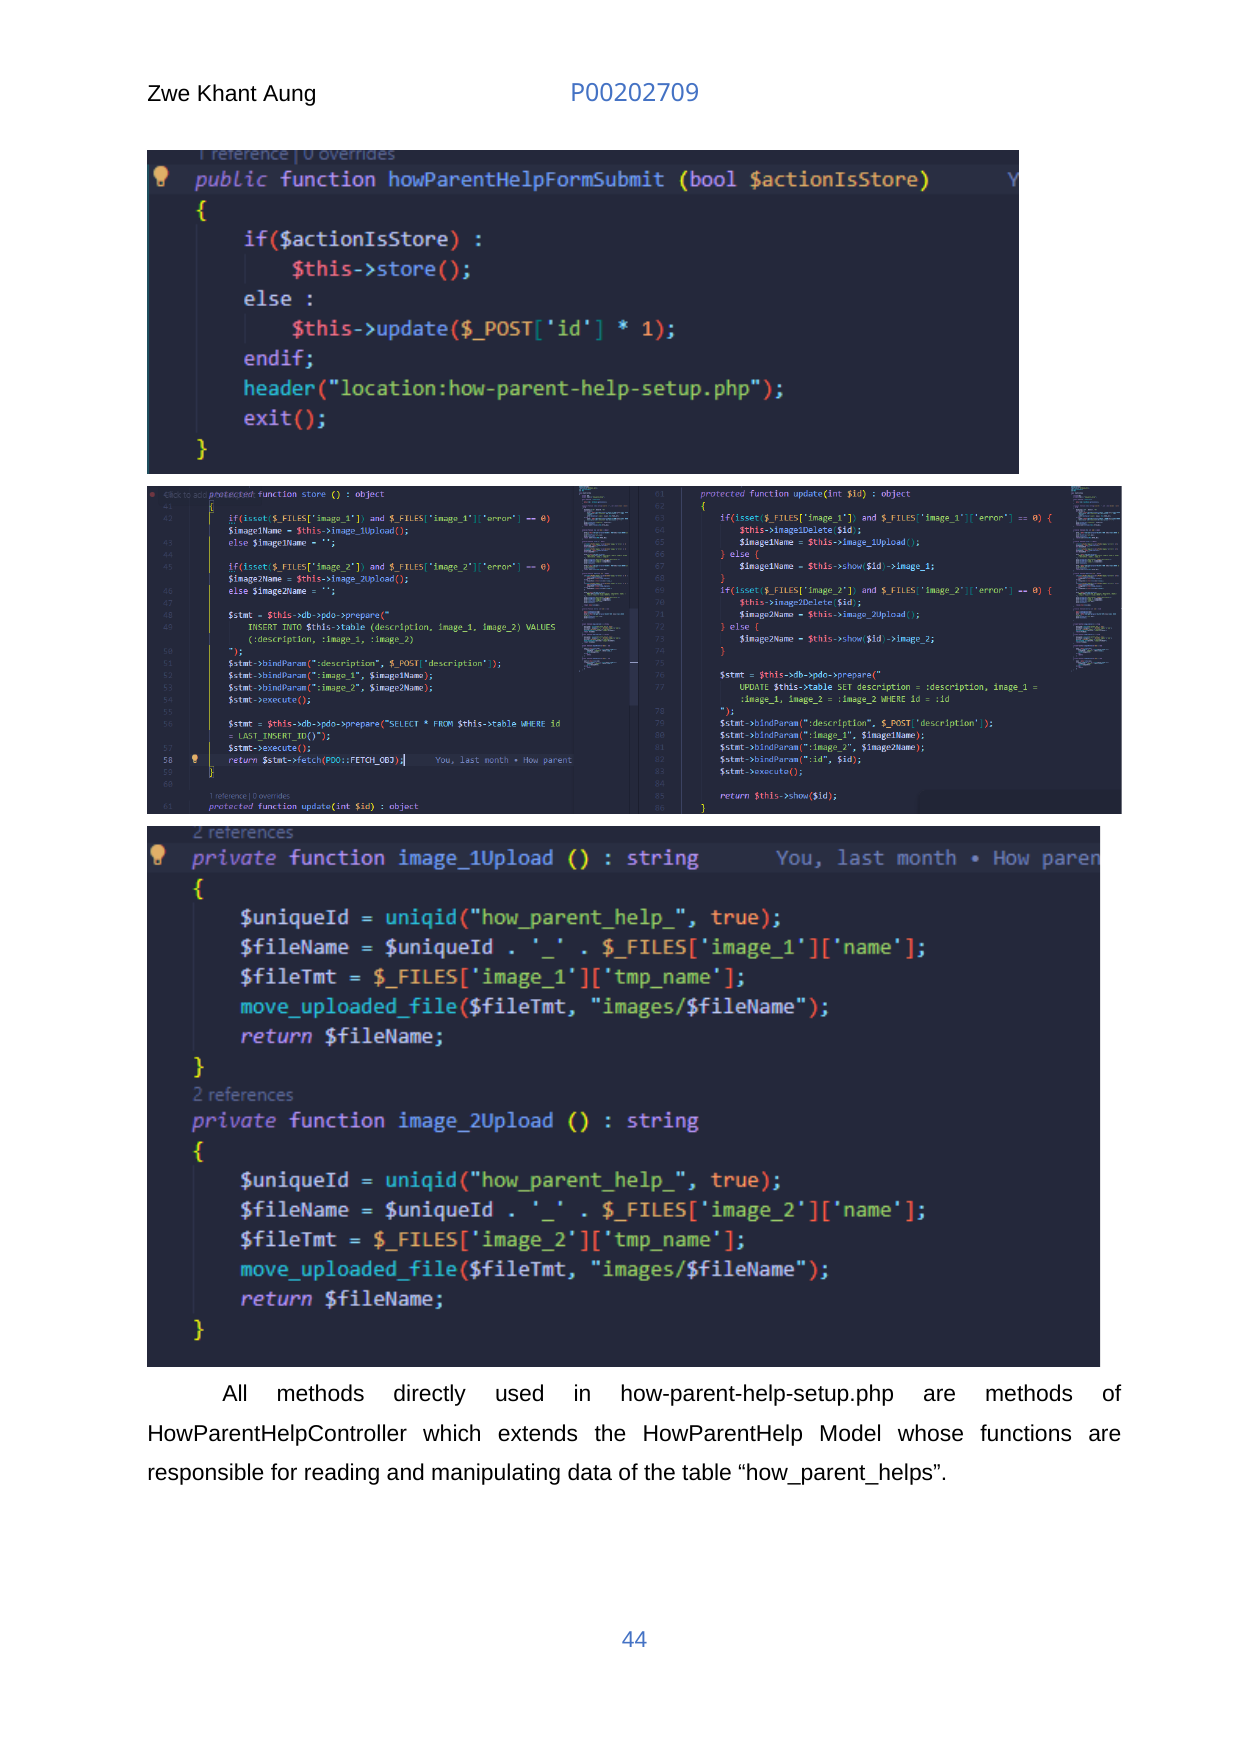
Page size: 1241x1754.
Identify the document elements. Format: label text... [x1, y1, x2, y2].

picture [147, 486, 1122, 814]
picture [147, 826, 1101, 1367]
text All methods directly used in how-parent-help-setup.php are methods of HowParentHelpController which extends the HowParentHelp Model whose functions are responsible for reading and manipulating data of the table “how_parent_helps”. [147, 1380, 1122, 1486]
picture [147, 150, 1019, 474]
